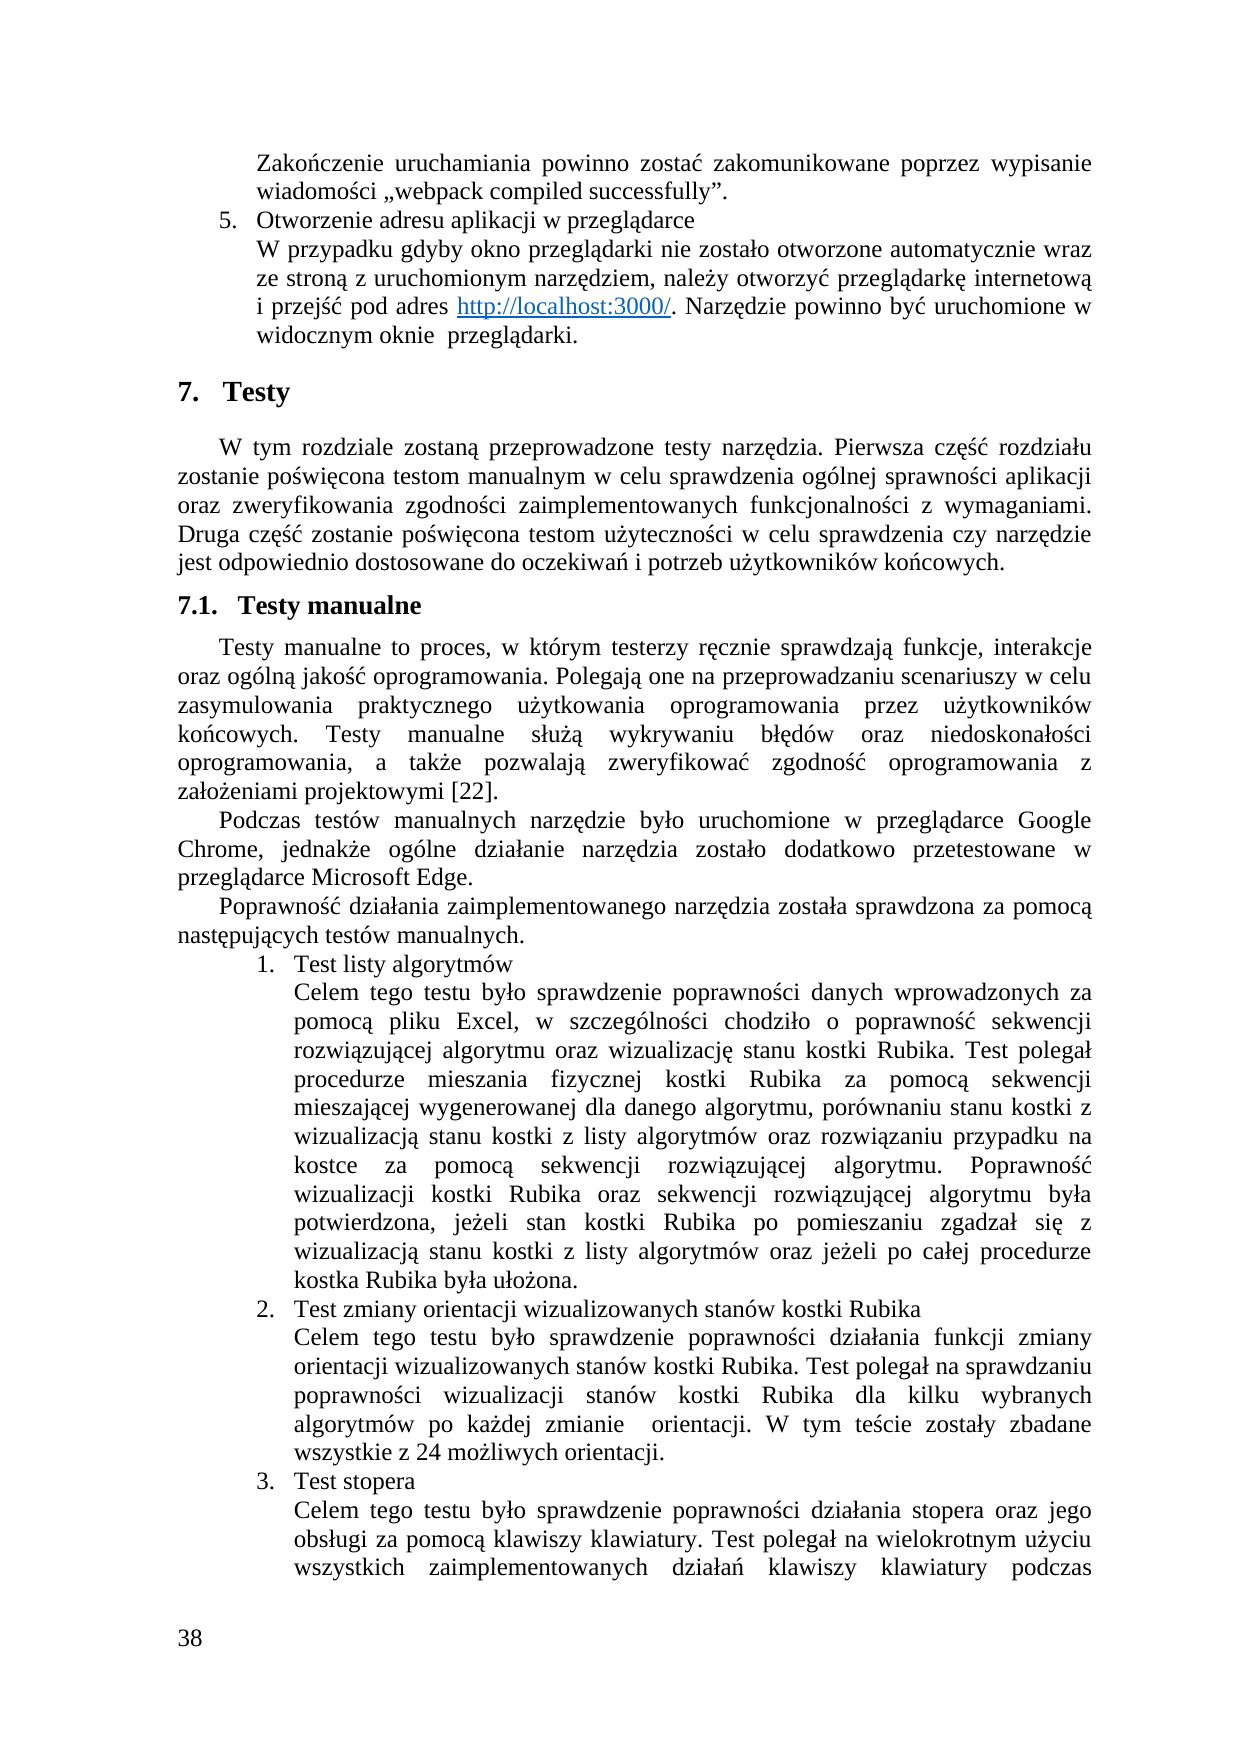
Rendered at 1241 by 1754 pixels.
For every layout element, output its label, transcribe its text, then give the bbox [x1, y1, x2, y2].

list W przypadku gdyby okno przeglądarki nie zostało otworzone automatycznie wraz ze stroną z uruchomionym narzędziem, należy otworzyć przeglądarkę internetową i przejść pod adres http://localhost:3000/. Narzędzie powinno być uruchomione w widocznym oknie przeglądarki. [256, 234, 1092, 349]
text W tym rozdziale zostaną przeprowadzone testy narzędzia. Pierwsza część rozdziału zostanie poświęcona testom manualnym w celu sprawdzenia ogólnej sprawności aplikacji oraz zweryfikowania zgodności zaimplementowanych funkcjonalności z wymaganiami. Druga część zostanie poświęcona testom użyteczności w celu sprawdzenia czy narzędzie jest odpowiednio dostosowane do oczekiwań i potrzeb użytkowników końcowych. [177, 432, 1092, 576]
text Poprawność działania zaimplementowanego narzędzia została sprawdzona za pomocą następujących testów manualnych. [177, 891, 1092, 949]
list Otworzenie adresu aplikacji w przeglądarce [219, 205, 1092, 234]
list Celem tego testu było sprawdzenie poprawności działania funkcji zmiany orientacji wizualizowanych stanów kostki Rubika. Test polegał na sprawdzaniu poprawności wizualizacji stanów kostki Rubika dla kilku wybranych algorytmów po każdej zmianie orientacji. W tym teście zostały zbadane wszystkie z 24 możliwych orientacji. [294, 1322, 1092, 1466]
text Celem tego testu było sprawdzenie poprawności danych wprowadzonych za pomocą pliku Excel, w szczególności chodziło o poprawność sekwencji rozwiązującej algorytmu oraz wizualizację stanu kostki Rubika. Test polegał procedurze mieszania fizycznej kostki Rubika za pomocą sekwencji mieszającej wygenerowanej dla danego algorytmu, porównaniu stanu kostki z wizualizacją stanu kostki z listy algorytmów oraz rozwiązaniu przypadku na kostce za pomocą sekwencji rozwiązującej algorytmu. Poprawność wizualizacji kostki Rubika oraz sekwencji rozwiązującej algorytmu była potwierdzona, jeżeli stan kostki Rubika po pomieszaniu zgadzał się z wizualizacją stanu kostki z listy algorytmów oraz jeżeli po całej procedurze kostka Rubika była ułożona. [294, 977, 1092, 1294]
list Test listy algorytmów [256, 949, 1092, 977]
subtitle Testy manualne [177, 589, 1092, 620]
text Testy manualne to proces, w którym testerzy ręcznie sprawdzają funkcje, interakcje oraz ogólną jakość oprogramowania. Polegają one na przeprowadzaniu scenariuszy w celu zasymulowania praktycznego użytkowania oprogramowania przez użytkowników końcowych. Testy manualne służą wykrywaniu błędów oraz niedoskonałości oprogramowania, a także pozwalają zweryfikować zgodność oprogramowania z założeniami projektowymi . [177, 632, 1092, 805]
subtitle Testy [177, 374, 1092, 407]
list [294, 1495, 1092, 1581]
list Test zmiany orientacji wizualizowanych stanów kostki Rubika [256, 1294, 1092, 1322]
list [256, 148, 1092, 205]
text Podczas testów manualnych narzędzie było uruchomione w przeglądarce Google Chrome, jednakże ogólne działanie narzędzia zostało dodatkowo przetestowane w przeglądarce Microsoft Edge. [177, 805, 1092, 891]
list Test stopera [256, 1466, 1092, 1495]
